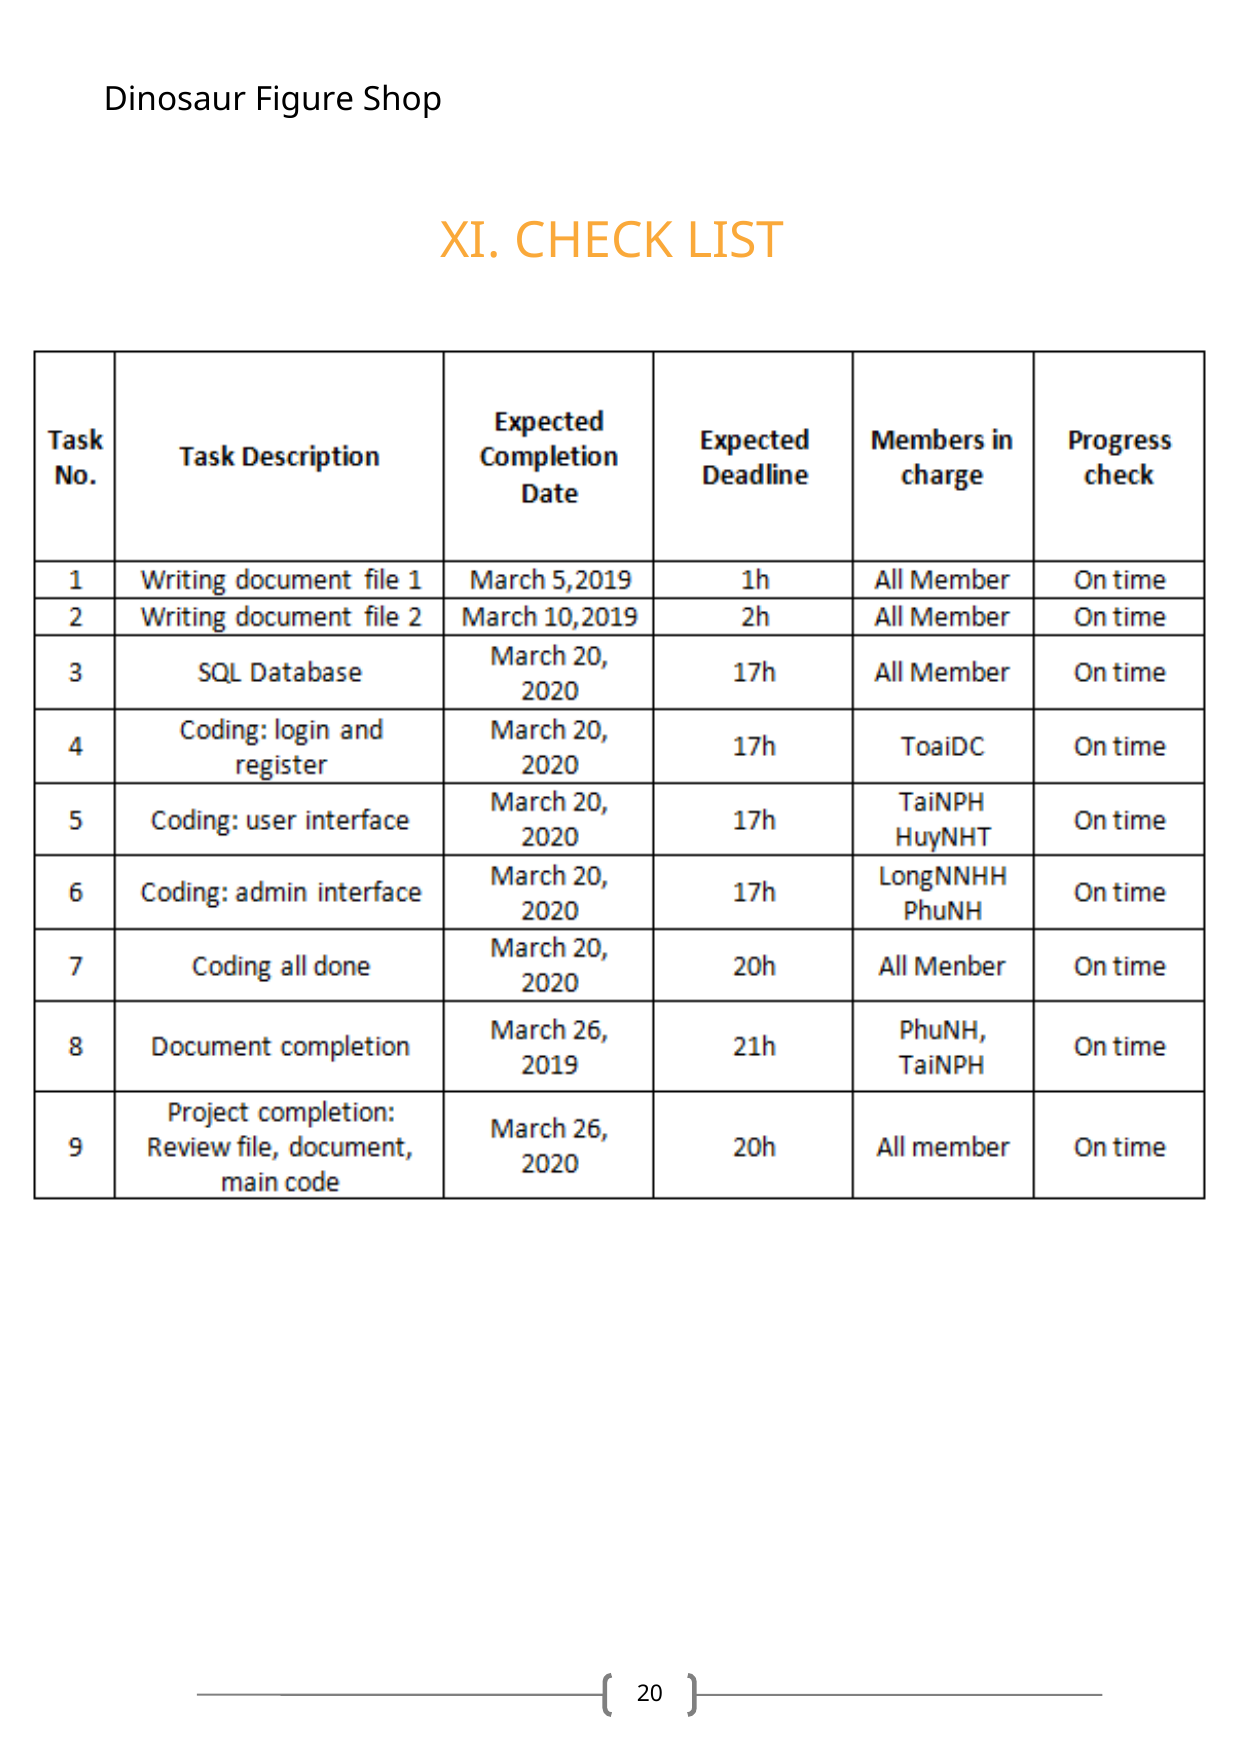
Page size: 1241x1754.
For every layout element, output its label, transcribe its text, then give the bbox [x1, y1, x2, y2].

picture [32, 349, 1208, 1204]
list CHECK LIST [103, 204, 1122, 273]
